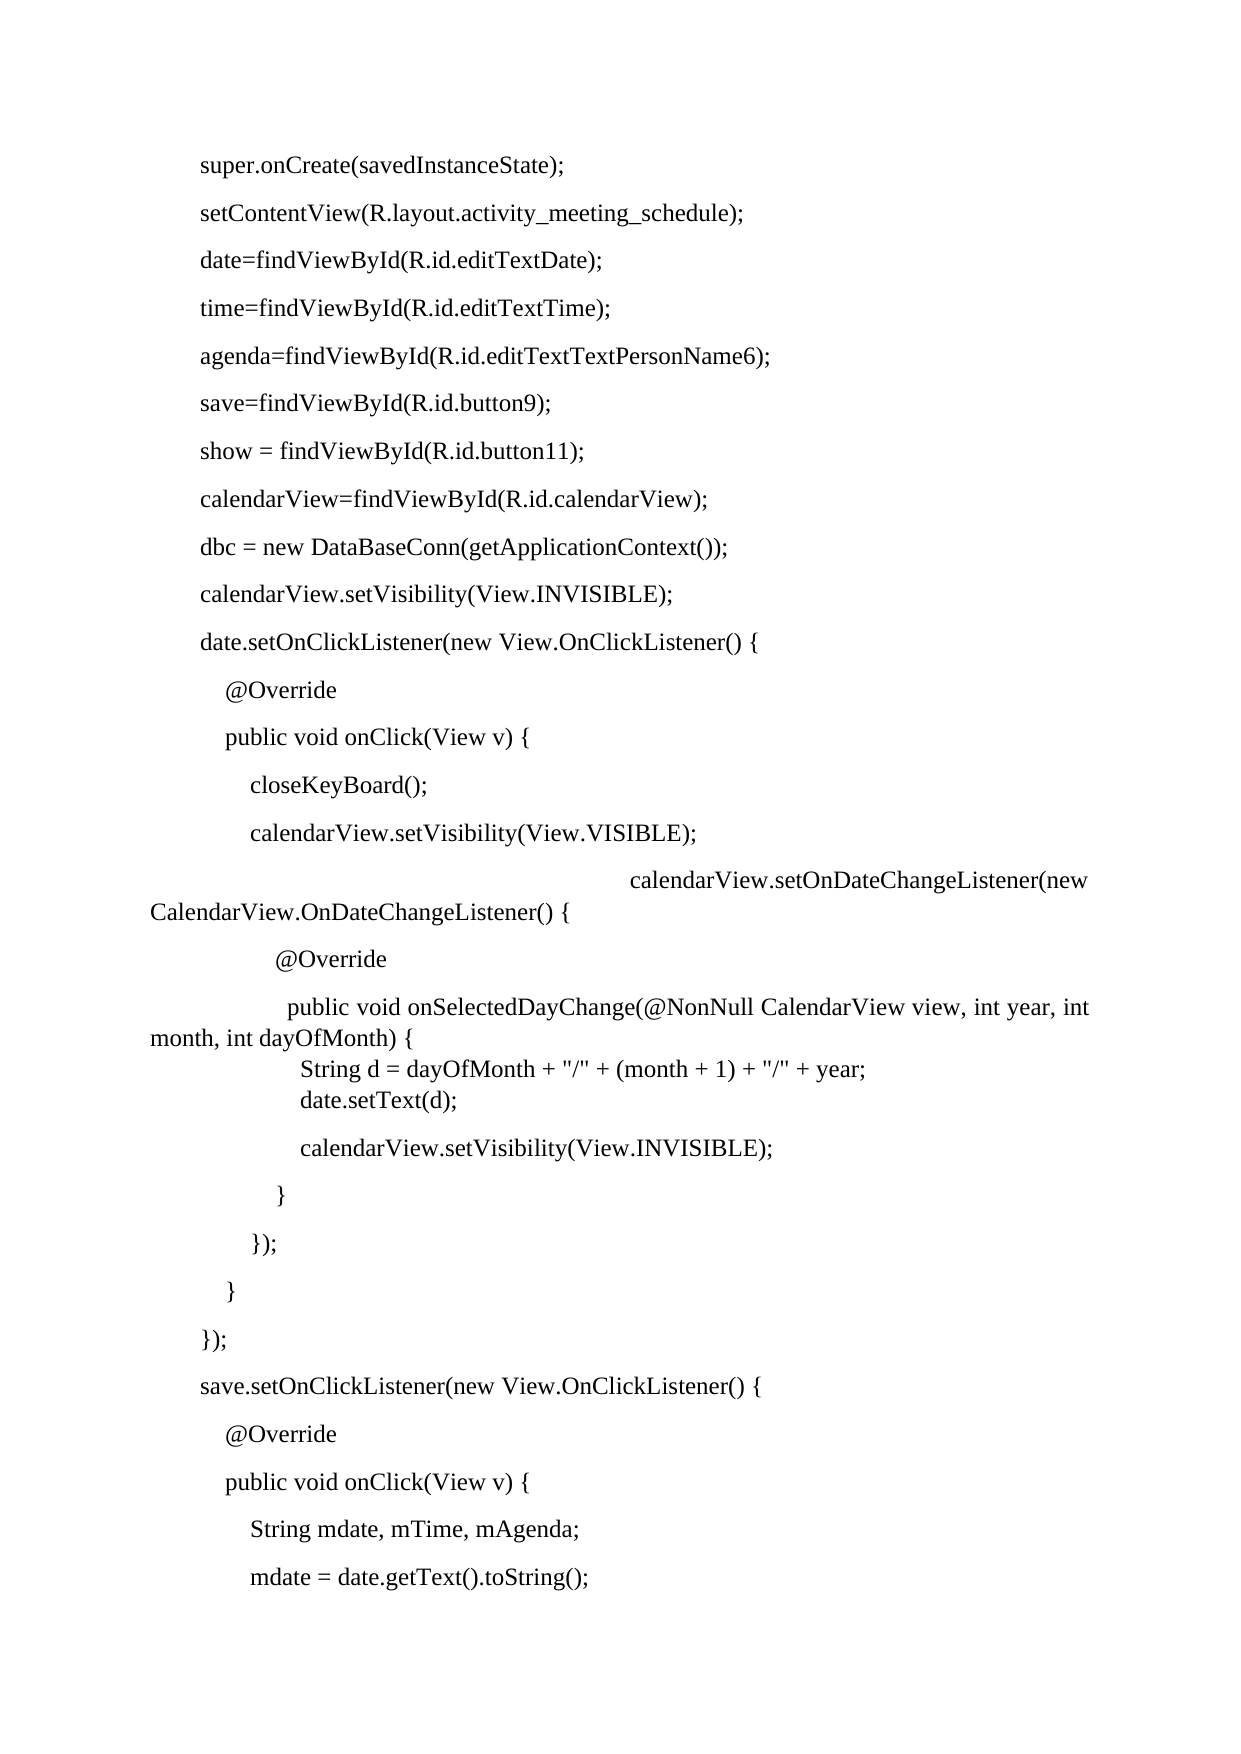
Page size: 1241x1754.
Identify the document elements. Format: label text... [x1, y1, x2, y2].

text dbc = new DataBaseConn(getApplicationContext()); [150, 532, 1090, 560]
text }); [150, 1228, 1090, 1257]
text String d = dayOfMonth + "/" + (month + 1) + "/" + year; [150, 1054, 1090, 1083]
text public void onClick(View v) { [150, 1467, 1090, 1496]
text public void onClick(View v) { [150, 722, 1090, 751]
text agenda=findViewById(R.id.editTextTextPersonName6); [150, 341, 1090, 369]
text save.setOnClickListener(new View.OnClickListener() { [150, 1371, 1090, 1400]
text String mdate, mTime, mAgenda; [150, 1514, 1090, 1543]
text time=findViewById(R.id.editTextTime); [150, 293, 1090, 322]
text } [150, 1276, 1090, 1305]
text } [150, 1181, 1090, 1209]
text date.setOnClickListener(new View.OnClickListener() { [150, 627, 1090, 656]
text @Override [150, 1419, 1090, 1448]
text @Override [150, 675, 1090, 703]
text calendarView=findViewById(R.id.calendarView); [150, 484, 1090, 513]
text calendarView.setVisibility(View.INVISIBLE); [150, 579, 1090, 608]
text calendarView.setVisibility(View.VISIBLE); [150, 818, 1090, 847]
text public void onSelectedDayChange(@NonNull CalendarView view, int year, int month, int dayOfMonth) { [150, 992, 1090, 1052]
text setContentView(R.layout.activity_meeting_schedule); [150, 198, 1090, 226]
text mdate = date.getText().toString(); [150, 1562, 1090, 1591]
text }); [150, 1324, 1090, 1352]
text show = findViewById(R.id.button11); [150, 436, 1090, 465]
text calendarView.setOnDateChangeListener(new CalendarView.OnDateChangeListener() { [150, 866, 1090, 925]
text @Override [150, 944, 1090, 973]
text calendarView.setVisibility(View.INVISIBLE); [150, 1133, 1090, 1162]
text date.setText(d); [150, 1085, 1090, 1114]
text date=findViewById(R.id.editTextDate); [150, 245, 1090, 274]
text save=findViewById(R.id.button9); [150, 388, 1090, 417]
text super.onCreate(savedInstanceState); [150, 150, 1090, 179]
text closeKeyBoard(); [150, 770, 1090, 799]
